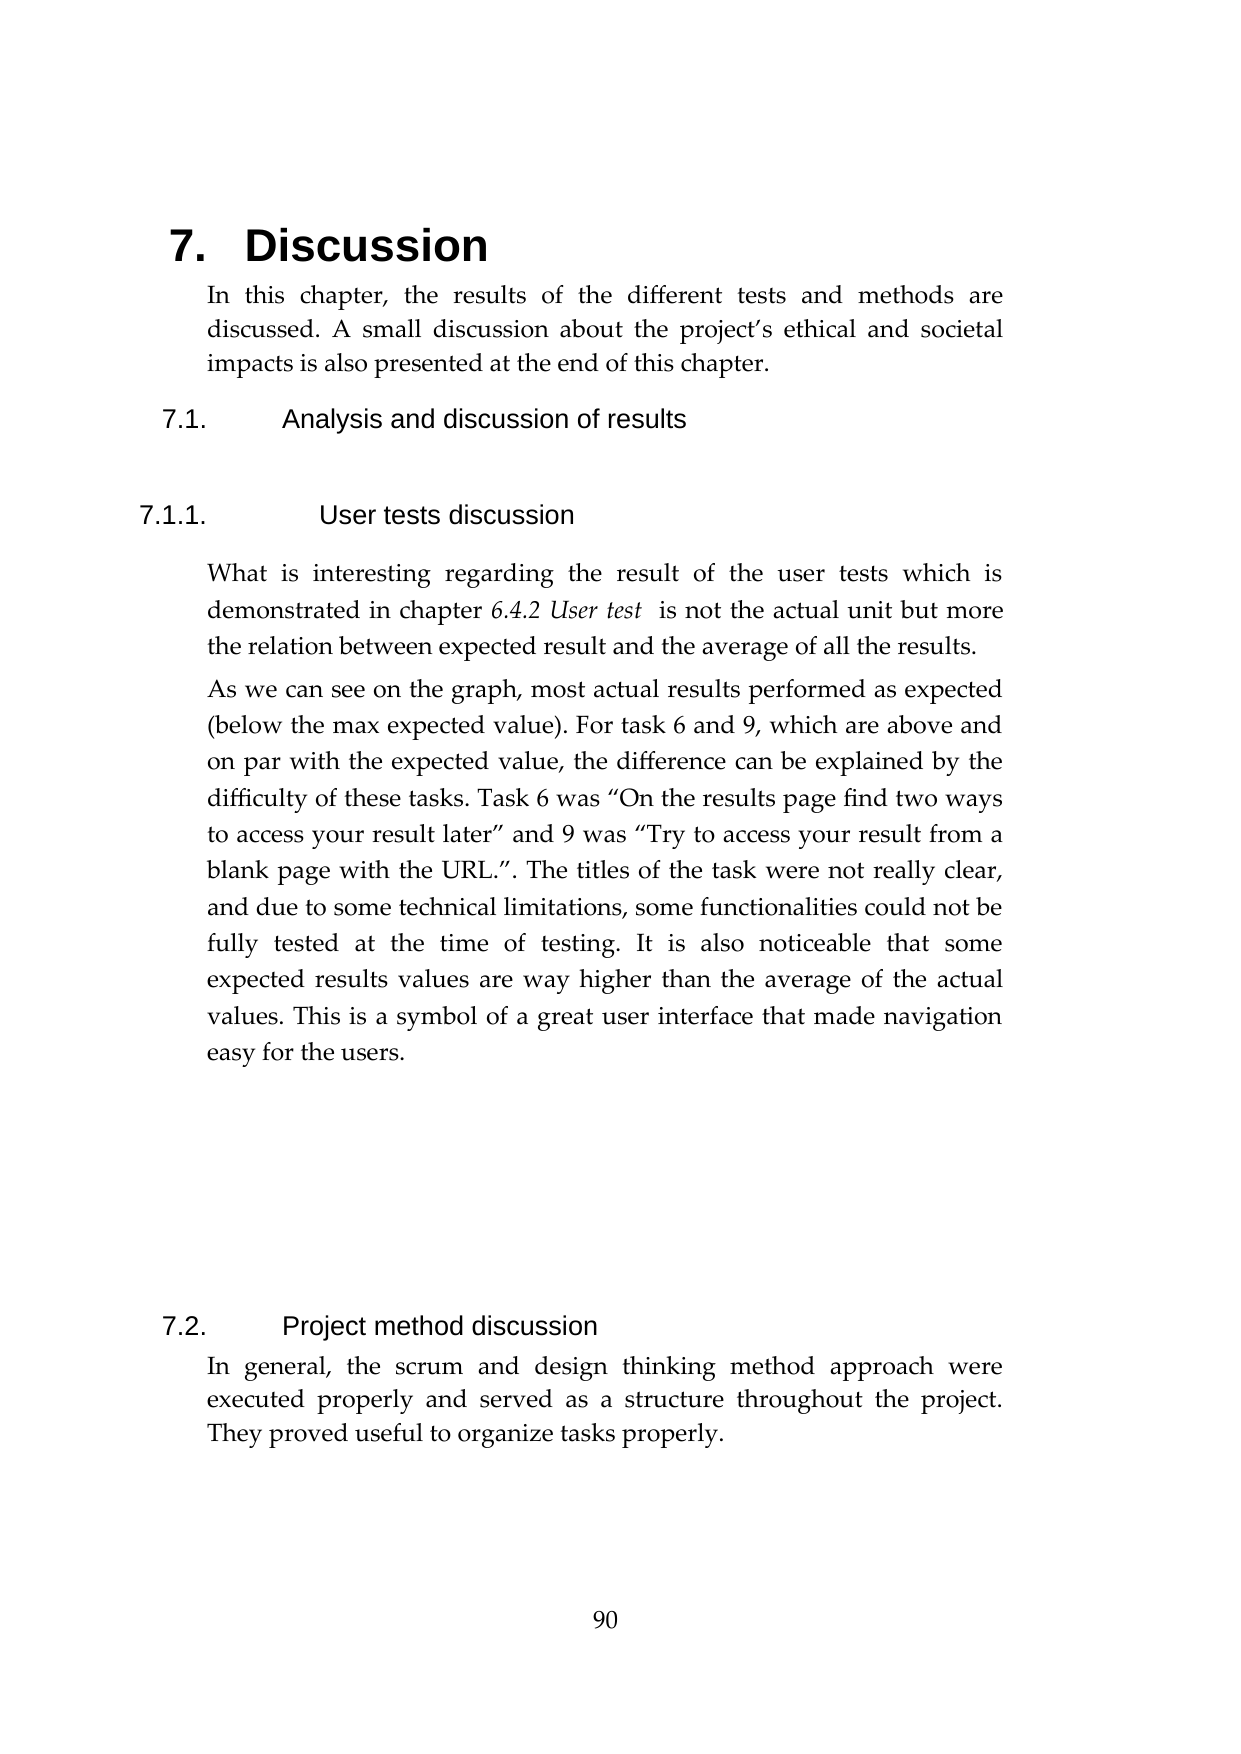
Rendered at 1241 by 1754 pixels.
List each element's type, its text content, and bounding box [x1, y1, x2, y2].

subtitle Project method discussion [207, 1310, 1004, 1342]
subtitle Analysis and discussion of results [207, 403, 1004, 434]
text What is interesting regarding the result of the user tests which is demonstrated in chapter 6.4.2 User test is not the actual unit but more the relation between expected result and the average of all the results. [207, 555, 1004, 661]
text As we can see on the graph, most actual results performed as expected (below the max expected value). For task 6 and 9, which are above and on par with the expected value, the difference can be explained by the difficulty of these tasks. Task 6 was “On the results page find two ways to access your result later” and 9 was “Try to access your result from a blank page with the URL.”. The titles of the task were not really clear, and due to some technical limitations, some functionalities could not be fully tested at the time of testing. It is also noticeable that some expected results values are way higher than the average of the actual values. This is a symbol of a great user interface that made navigation easy for the users. [207, 670, 1004, 1068]
text In this chapter, the results of the different tests and methods are discussed. A small discussion about the project’s ethical and societal impacts is also presented at the end of this chapter. [207, 277, 1004, 378]
subtitle User tests discussion [207, 499, 1004, 530]
subtitle Discussion [207, 218, 1004, 271]
text In general, the scrum and design thinking method approach were executed properly and served as a structure throughout the project. They proved useful to organize tasks properly. [207, 1347, 1004, 1449]
